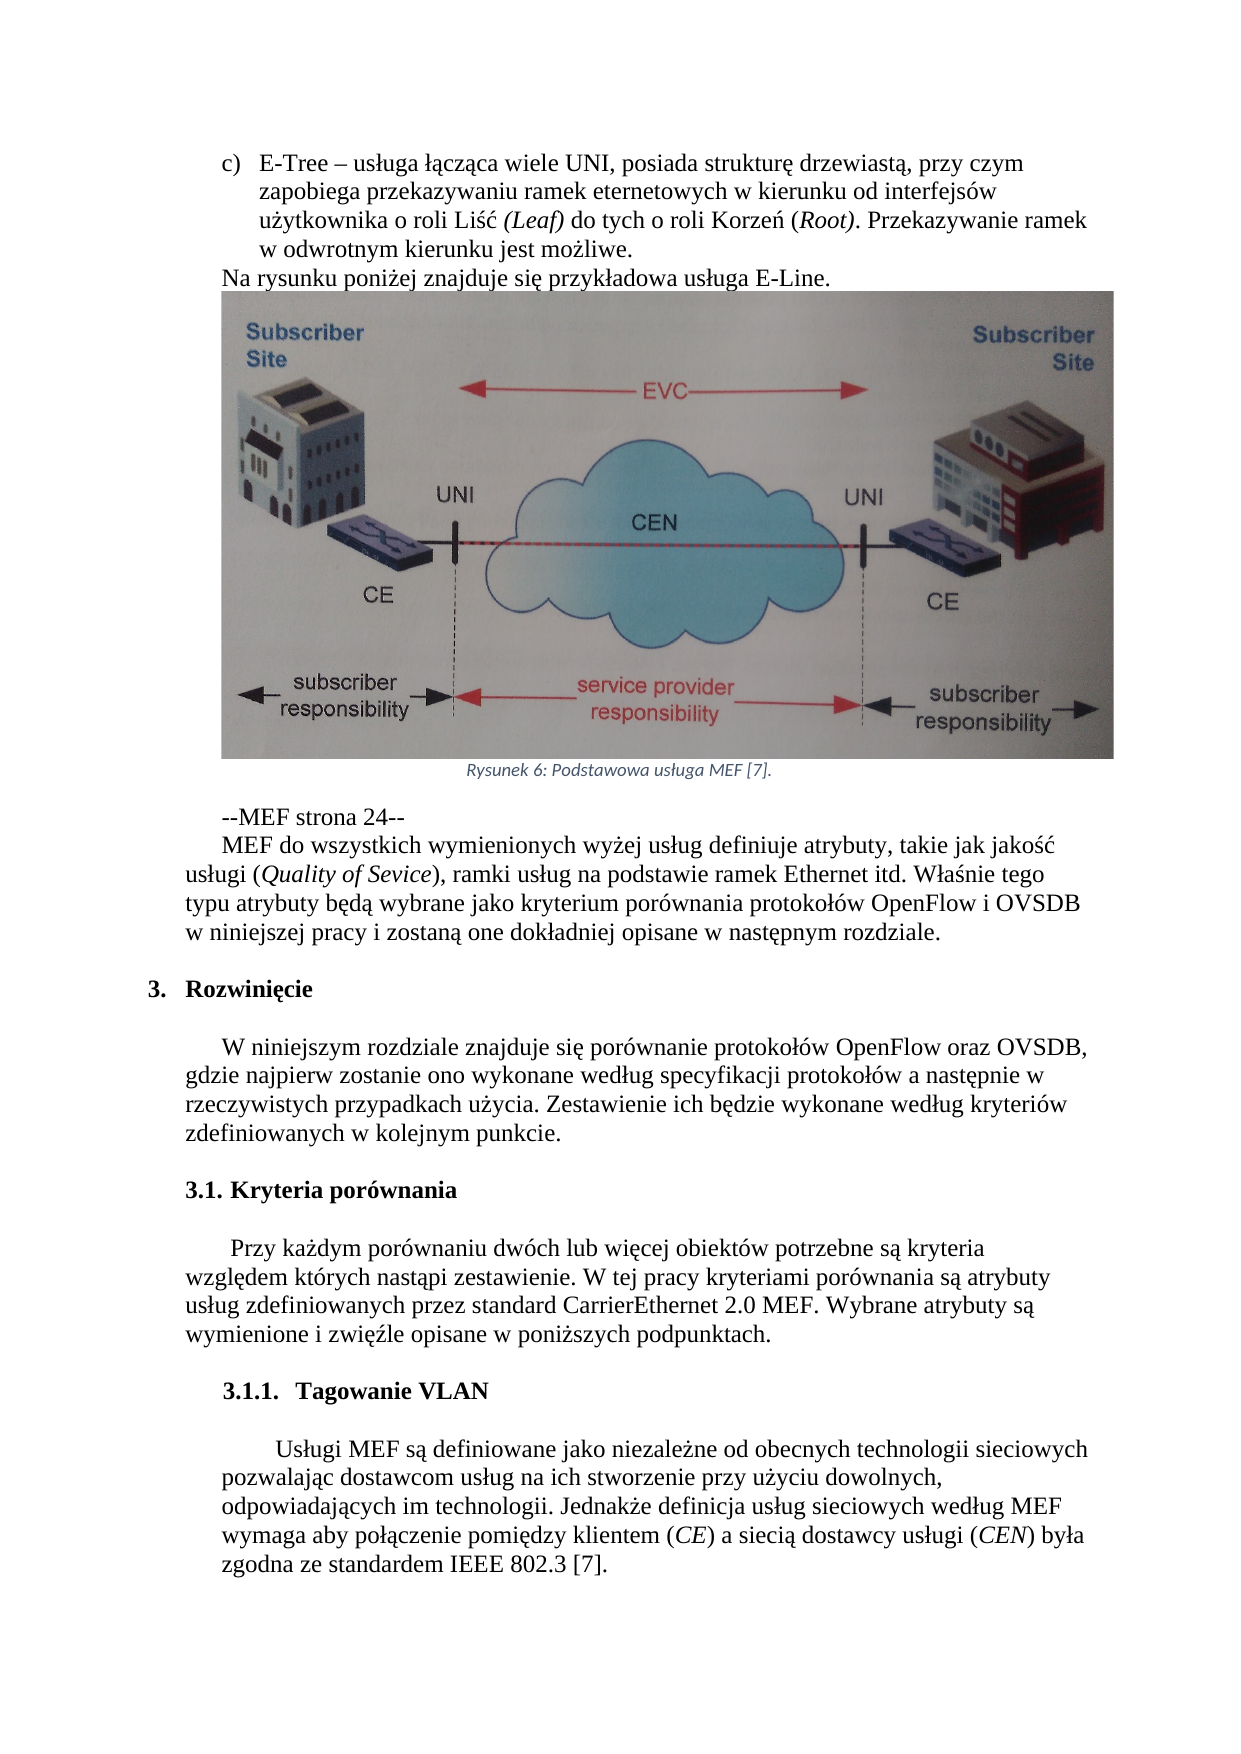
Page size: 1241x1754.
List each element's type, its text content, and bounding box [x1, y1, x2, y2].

list Kryteria porównania [185, 1176, 1093, 1204]
list Rozwinięcie [148, 974, 1093, 1003]
text Usługi MEF są definiowane jako niezależne od obecnych technologii sieciowych pozwalając dostawcom usług na ich stworzenie przy użyciu dowolnych, odpowiadających im technologii. Jednakże definicja usług sieciowych według MEF wymaga aby połączenie pomiędzy klientem (CE) a siecią dostawcy usługi (CEN) była zgodna ze standardem IEEE 802.3 [7]. [221, 1434, 1093, 1577]
text W niniejszym rozdziale znajduje się porównanie protokołów OpenFlow oraz OVSDB, gdzie najpierw zostanie ono wykonane według specyfikacji protokołów a następnie w rzeczywistych przypadkach użycia. Zestawienie ich będzie wykonane według kryteriów zdefiniowanych w kolejnym punkcie. [185, 1032, 1093, 1147]
text MEF do wszystkich wymienionych wyżej usług definiuje atrybuty, takie jak jakość usługi (Quality of Sevice), ramki usług na podstawie ramek Ethernet itd. Właśnie tego typu atrybuty będą wybrane jako kryterium porównania protokołów OpenFlow i OVSDB w niniejszej pracy i zostaną one dokładniej opisane w następnym rozdziale. [185, 831, 1093, 946]
text Rysunek 6: Podstawowa usługa MEF [7]. [148, 758, 1093, 781]
text --MEF strona 24-- [221, 802, 1093, 831]
text Przy każdym porównaniu dwóch lub więcej obiektów potrzebne są kryteria względem których nastąpi zestawienie. W tej pracy kryteriami porównania są atrybuty usług zdefiniowanych przez standard CarrierEthernet 2.0 MEF. Wybrane atrybuty są wymienione i zwięźle opisane w poniższych podpunktach. [185, 1233, 1093, 1376]
list Tagowanie VLAN [223, 1376, 1093, 1405]
list E-Tree – usługa łącząca wiele UNI, posiada strukturę drzewiastą, przy czym zapobiega przekazywaniu ramek eternetowych w kierunku od interfejsów użytkownika o roli Liść (Leaf) do tych o roli Korzeń (Root). Przekazywanie ramek w odwrotnym kierunku jest możliwe. [221, 148, 1093, 263]
picture [221, 291, 1114, 759]
text Na rysunku poniżej znajduje się przykładowa usługa E-Line. [221, 263, 1093, 291]
